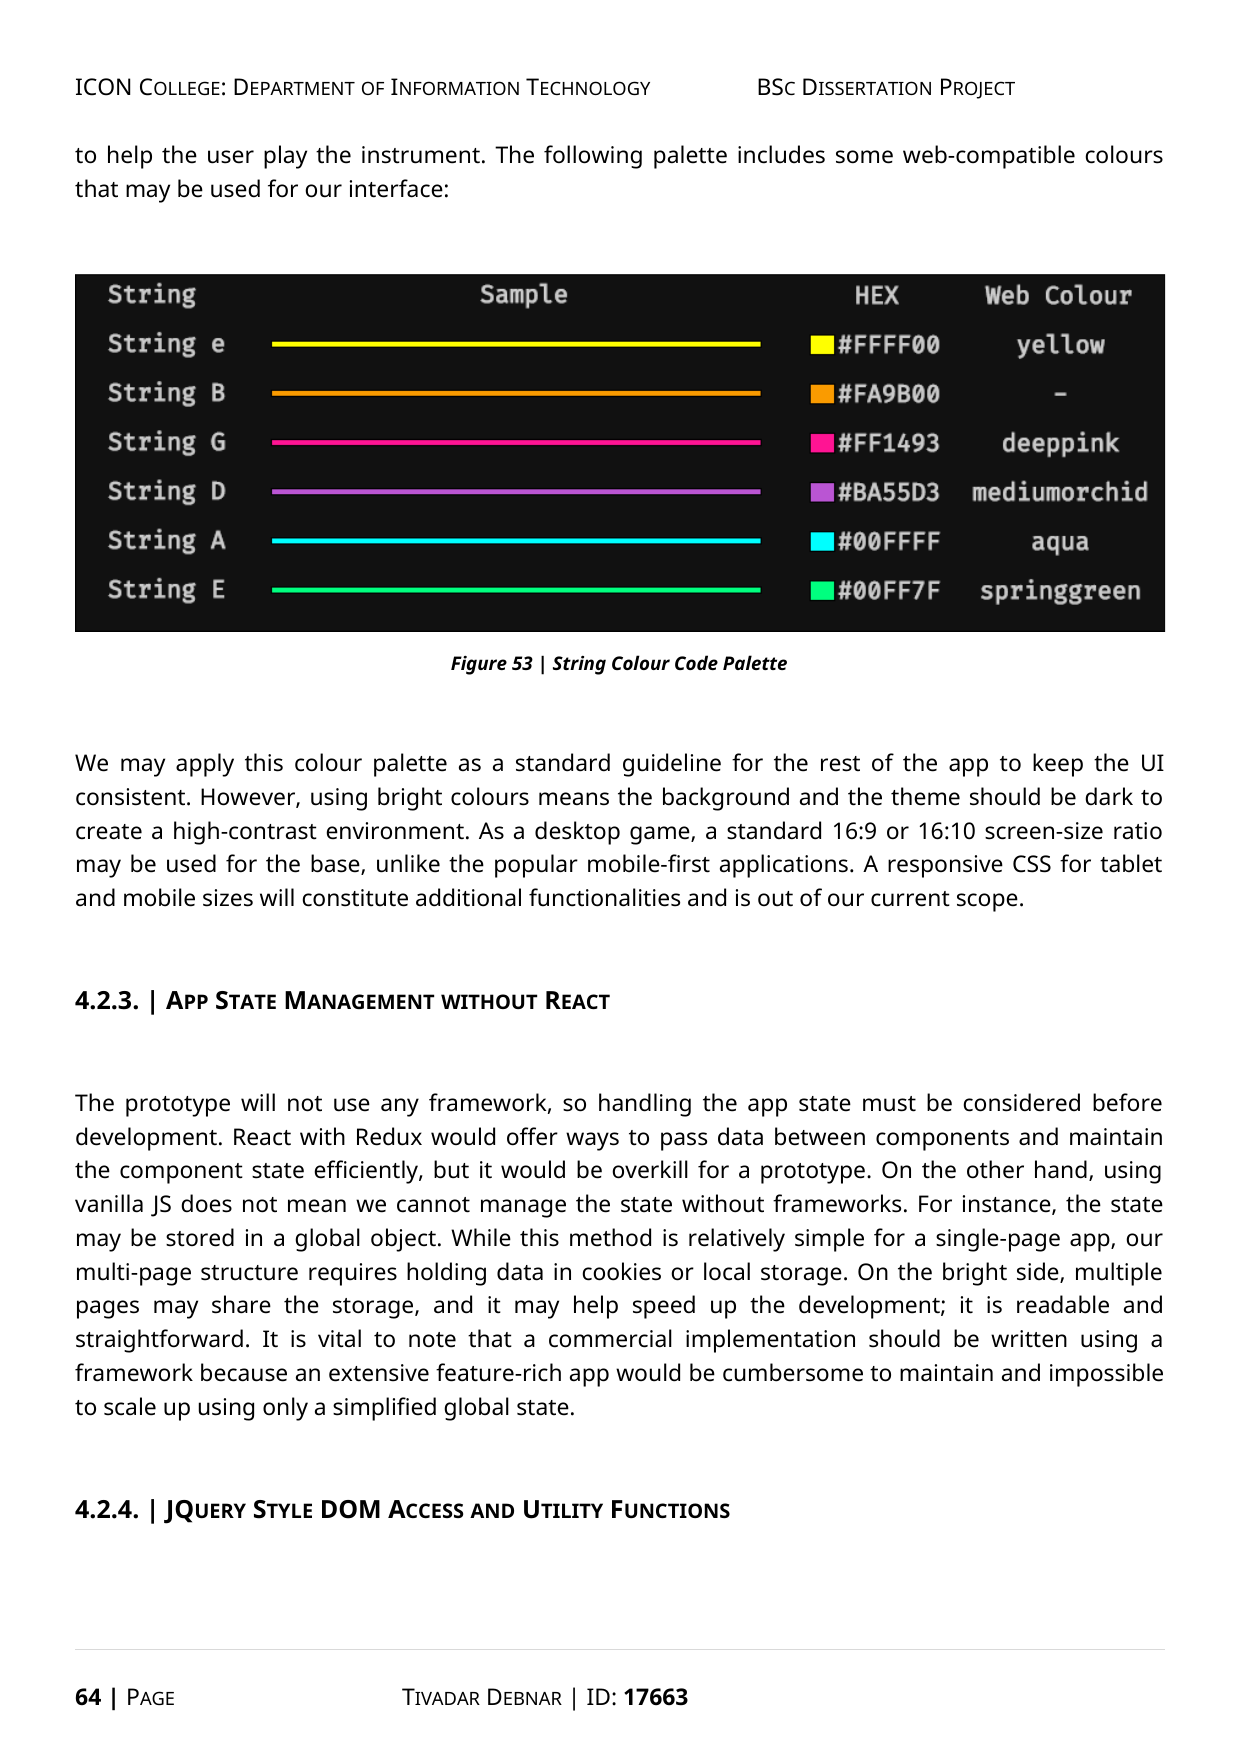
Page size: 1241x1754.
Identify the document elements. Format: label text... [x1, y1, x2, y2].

subtitle 4.2.4. | JQuery Style DOM Access and Utility Functions [75, 1491, 1165, 1525]
text The prototype will not use any framework, so handling the app state must be considered before development. React with Redux would offer ways to pass data between components and maintain the component state efficiently, but it would be overkill for a prototype. On the other hand, using vanilla JS does not mean we cannot manage the state without frameworks. For instance, the state may be stored in a global object. While this method is relatively simple for a single-page app, our multi-page structure requires holding data in cookies or local storage. On the bright side, multiple pages may share the storage, and it may help speed up the development; it is readable and straightforward. It is vital to note that a commercial implementation should be written using a framework because an extensive feature-rich app would be cumbersome to maintain and impossible to scale up using only a simplified global state. [75, 1087, 1165, 1422]
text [75, 139, 1165, 204]
picture [75, 273, 1166, 632]
text We may apply this colour palette as a standard guideline for the rest of the app to keep the UI consistent. However, using bright colours means the background and the theme should be dark to create a high-contrast environment. As a desktop game, a standard 16:9 or 16:10 screen-size ratio may be used for the base, unlike the popular mobile-first applications. A responsive CSS for tablet and mobile sizes will constitute additional functionalities and is out of our current scope. [75, 747, 1165, 913]
subtitle 4.2.3. | App State Management without React [75, 983, 1165, 1017]
